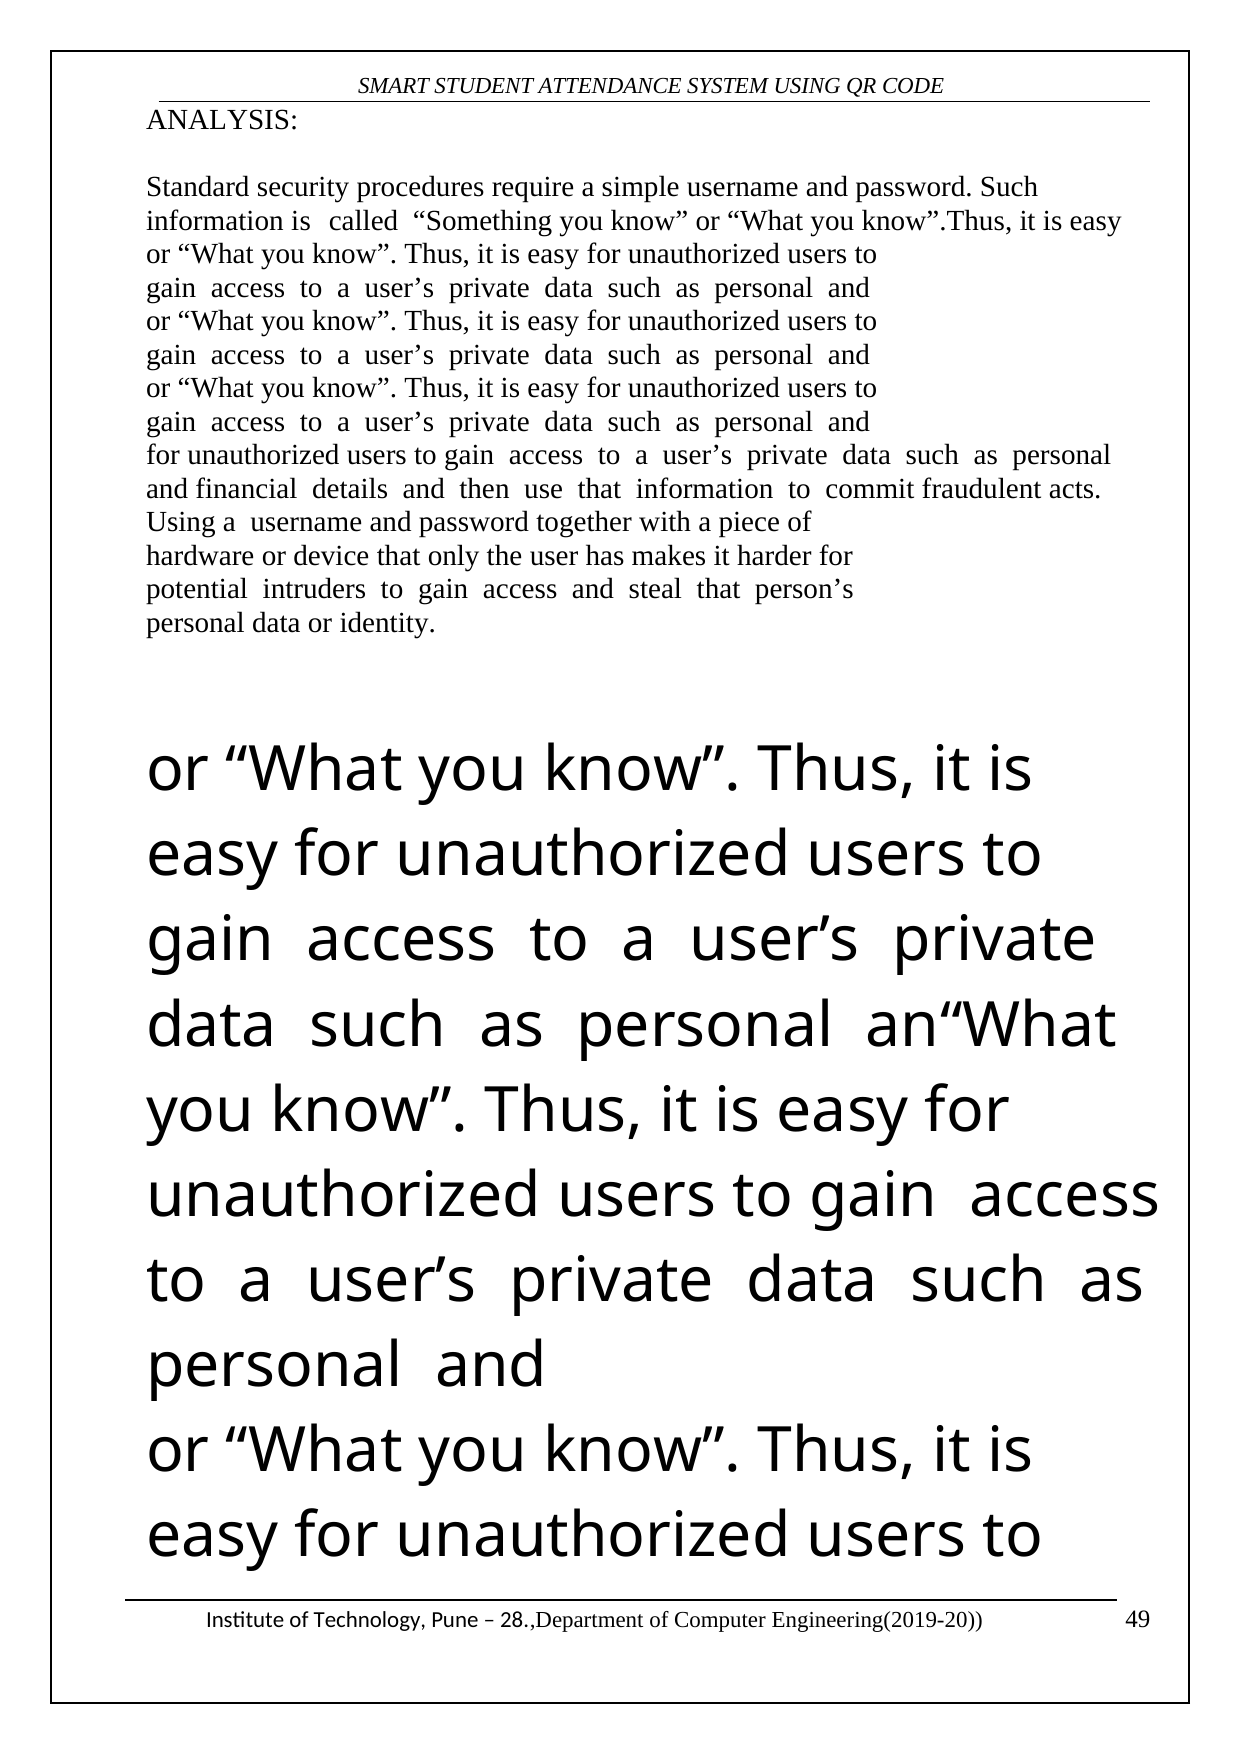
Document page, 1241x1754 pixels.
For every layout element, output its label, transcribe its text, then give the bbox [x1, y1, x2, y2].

text gain access to a user’s private data such as personal and [146, 404, 1163, 437]
text potential intruders to gain access and steal that person’s [146, 572, 1163, 605]
text Standard security procedures require a simple username and password. Such information is called “Something you know” or “What you know”.Thus, it is easy [146, 169, 1163, 236]
text Using a username and password together with a piece of [146, 504, 1163, 538]
text ANALYSIS: [146, 102, 1163, 136]
text gain access to a user’s private data such as personal and [146, 337, 1163, 370]
text or “What you know”. Thus, it is easy for unauthorized users to [146, 724, 1163, 894]
text gain access to a user’s private data such as personal an“What you know”. Thus, it is easy for unauthorized users to gain access to a user’s private data such as personal and [146, 894, 1163, 1405]
text personal data or identity. [146, 605, 1163, 639]
text hardware or device that only the user has makes it harder for [146, 538, 1163, 572]
text or “What you know”. Thus, it is easy for unauthorized users to [146, 303, 1163, 337]
text gain access to a user’s private data such as personal and [146, 270, 1163, 303]
text or “What you know”. Thus, it is easy for unauthorized users to [146, 370, 1163, 404]
text for unauthorized users to gain access to a user’s private data such as personal and financial details and then use that information to commit fraudulent acts. [146, 437, 1163, 504]
text or “What you know”. Thus, it is easy for unauthorized users to [146, 1405, 1163, 1575]
text or “What you know”. Thus, it is easy for unauthorized users to [146, 236, 1163, 270]
